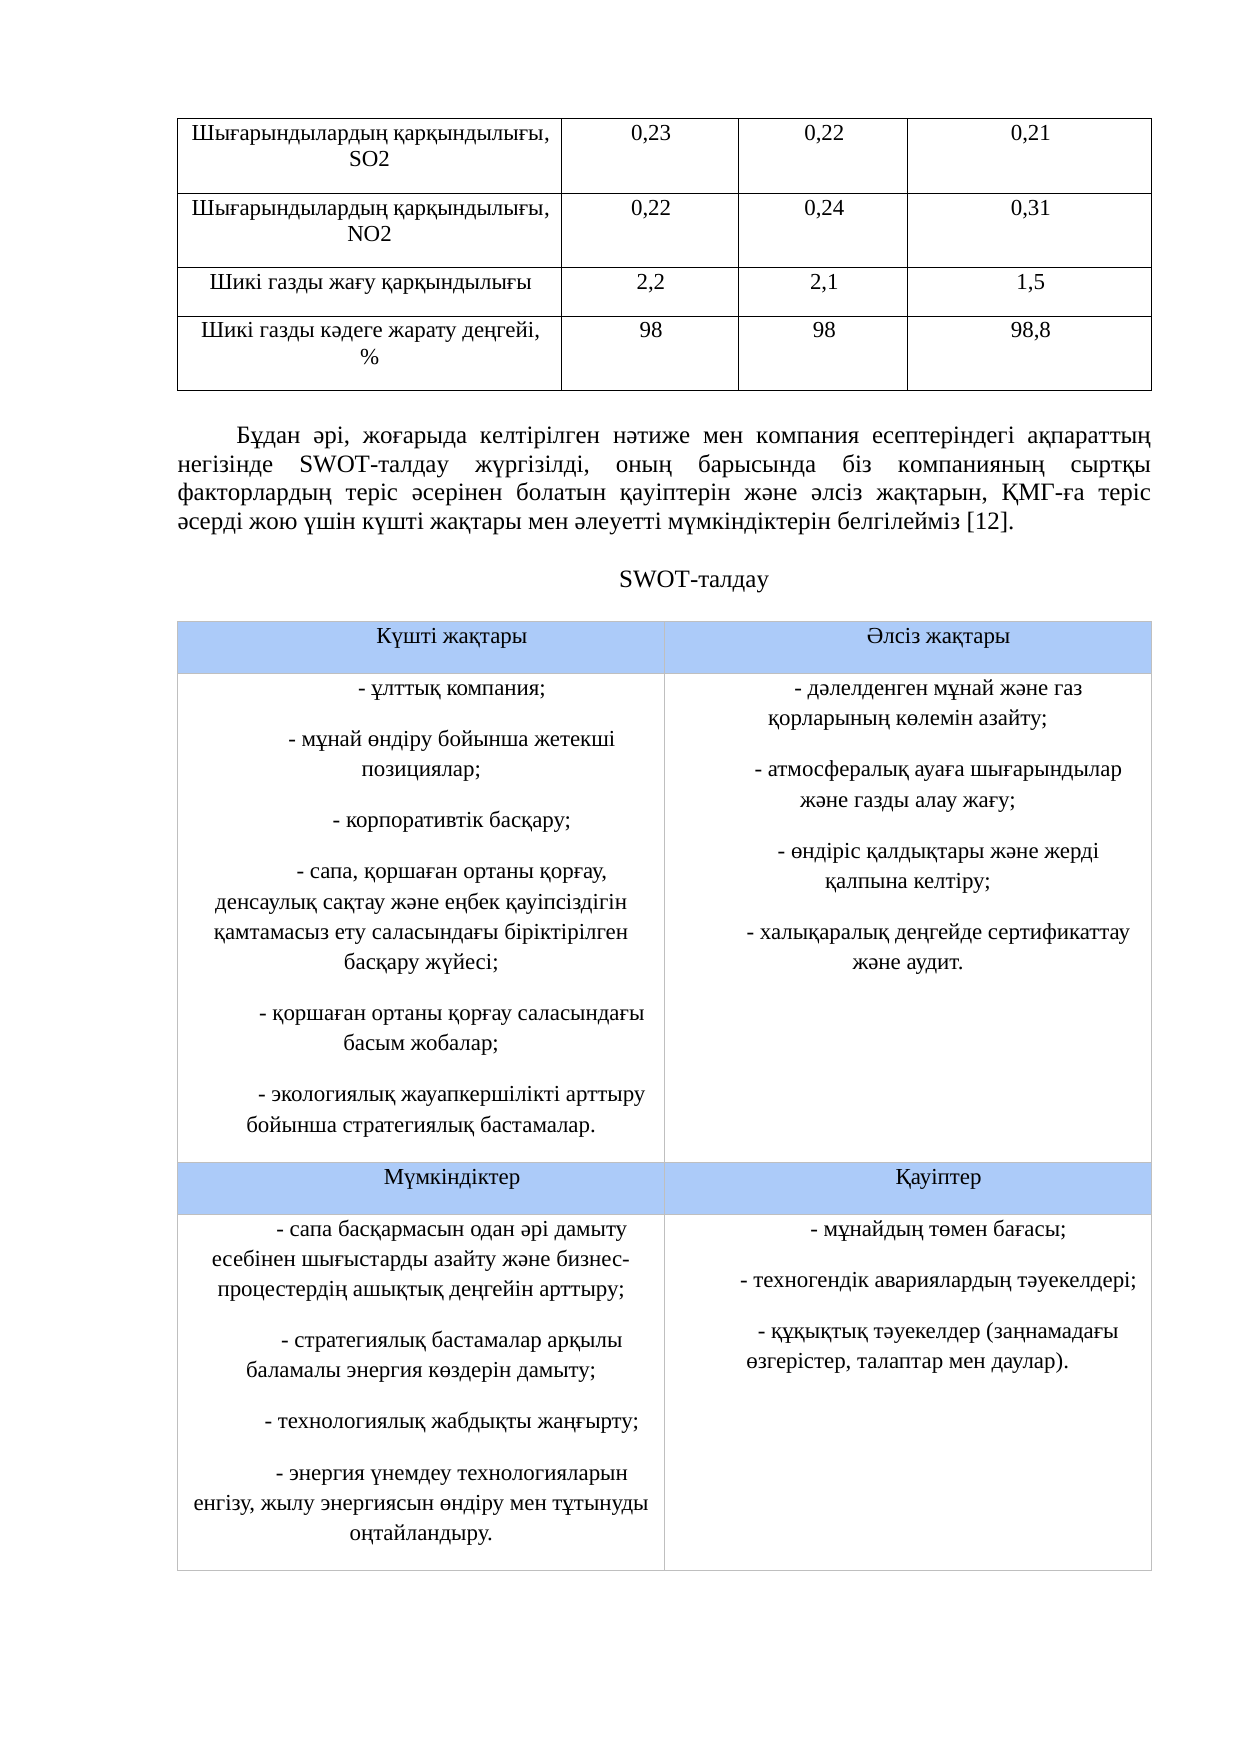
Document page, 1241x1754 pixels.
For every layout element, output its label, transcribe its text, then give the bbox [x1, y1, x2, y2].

table_cell 0,22 [739, 119, 907, 193]
table_header Күшті жақтары [178, 622, 664, 673]
table_cell - мұнайдың төмен бағасы; - техногендік авариялардың тәуекелдері; - құқықтық тәуекелдер (заңнамадағы өзгерістер, талаптар мен даулар). [665, 1215, 1151, 1570]
table_cell Шикі газды кәдеге жарату деңгейі, % [178, 317, 561, 390]
table_cell 0,22 [562, 194, 738, 267]
table_cell 98 [562, 317, 738, 390]
table_cell 0,23 [562, 119, 738, 193]
table_cell 0,31 [908, 194, 1151, 267]
table_cell - сапа басқармасын одан әрі дамыту есебінен шығыстарды азайту және бизнес-процестердің ашықтық деңгейін арттыру; - стратегиялық бастамалар арқылы баламалы энергия көздерін дамыту; - технологиялық жабдықты жаңғырту; - энергия үнемдеу технологияларын енгізу, жылу энергиясын өндіру мен тұтынуды оңтайландыру. [178, 1215, 664, 1570]
table_cell Шығарындылардың қарқындылығы, NO2 [178, 194, 561, 267]
table_header Әлсіз жақтары [665, 622, 1151, 673]
table_cell 0,24 [739, 194, 907, 267]
text SWOT-талдау [177, 564, 1152, 592]
table_cell 98 [739, 317, 907, 390]
table_cell 0,21 [908, 119, 1151, 193]
table_cell Мүмкіндіктер [178, 1163, 664, 1214]
table_cell - дәлелденген мұнай және газ қорларының көлемін азайту; - атмосфералық ауаға шығарындылар және газды алау жағу; - өндіріс қалдықтары және жерді қалпына келтіру; - халықаралық деңгейде сертификаттау және аудит. [665, 674, 1151, 1162]
table_cell Шығарындылардың қарқындылығы, SO2 [178, 119, 561, 193]
table_cell 2,1 [739, 268, 907, 316]
table_cell 1,5 [908, 268, 1151, 316]
table_cell 2,2 [562, 268, 738, 316]
text Бұдан әрі, жоғарыда келтірілген нәтиже мен компания есептеріндегі ақпараттың негізінде SWOT-талдау жүргізілді, оның барысында біз компанияның сыртқы факторлардың теріс әсерінен болатын қауіптерін және әлсіз жақтарын, ҚМГ-ға теріс әсерді жою үшін күшті жақтары мен әлеуетті мүмкіндіктерін белгілейміз [12]. [177, 420, 1152, 535]
table_cell Қауіптер [665, 1163, 1151, 1214]
table_cell Шикі газды жағу қарқындылығы [178, 268, 561, 316]
table_cell - ұлттық компания; - мұнай өндіру бойынша жетекші позициялар; - корпоративтік басқару; - сапа, қоршаған ортаны қорғау, денсаулық сақтау және еңбек қауіпсіздігін қамтамасыз ету саласындағы біріктірілген басқару жүйесі; - қоршаған ортаны қорғау саласындағы басым жобалар; - экологиялық жауапкершілікті арттыру бойынша стратегиялық бастамалар. [178, 674, 664, 1162]
table_cell 98,8 [908, 317, 1151, 390]
